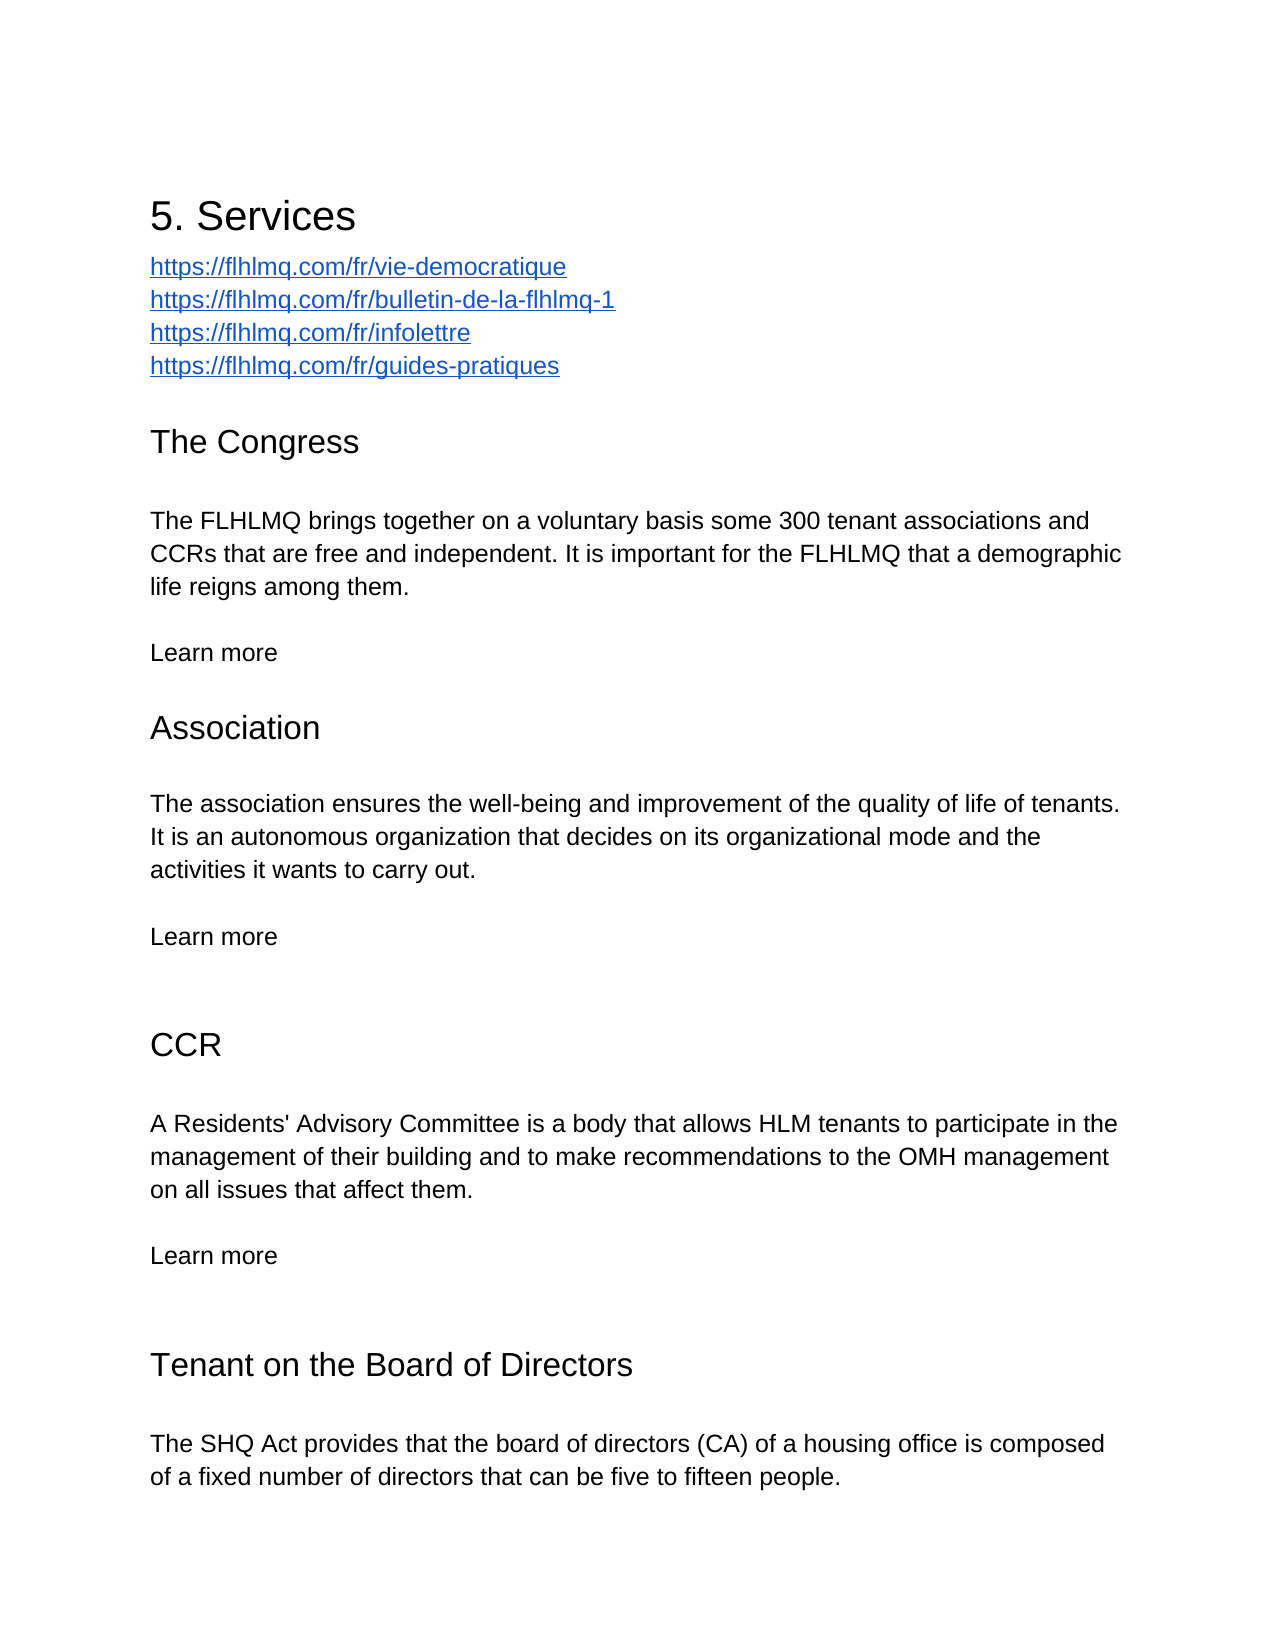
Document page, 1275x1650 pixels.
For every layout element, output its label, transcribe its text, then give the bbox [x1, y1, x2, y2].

subtitle The Congress [150, 422, 1125, 460]
text A Residents' Advisory Committee is a body that allows HLM tenants to participate in the management of their building and to make recommendations to the OMH management on all issues that affect them. [150, 1109, 1125, 1204]
subtitle CCR [150, 1025, 1125, 1063]
text https://flhlmq.com/fr/vie-democratique [150, 252, 1125, 281]
subtitle Tenant on the Board of Directors [150, 1344, 1125, 1383]
text Learn more [150, 921, 1125, 950]
subtitle 5. Services [150, 192, 1125, 239]
subtitle Association [150, 708, 1125, 747]
text https://flhlmq.com/fr/guides-pratiques [150, 351, 1125, 380]
text Learn more [150, 638, 1125, 666]
text The SHQ Act provides that the board of directors (CA) of a housing office is composed of a fixed number of directors that can be five to fifteen people. [150, 1428, 1125, 1490]
text Learn more [150, 1241, 1125, 1270]
text The association ensures the well-being and improvement of the quality of life of tenants. It is an autonomous organization that decides on its organizational mode and the activities it wants to carry out. [150, 789, 1125, 884]
text The FLHLMQ brings together on a voluntary basis some 300 tenant associations and CCRs that are free and independent. It is important for the FLHLMQ that a demographic life reigns among them. [150, 506, 1125, 600]
text https://flhlmq.com/fr/infolettre [150, 318, 1125, 347]
text https://flhlmq.com/fr/bulletin-de-la-flhlmq-1 [150, 285, 1125, 314]
